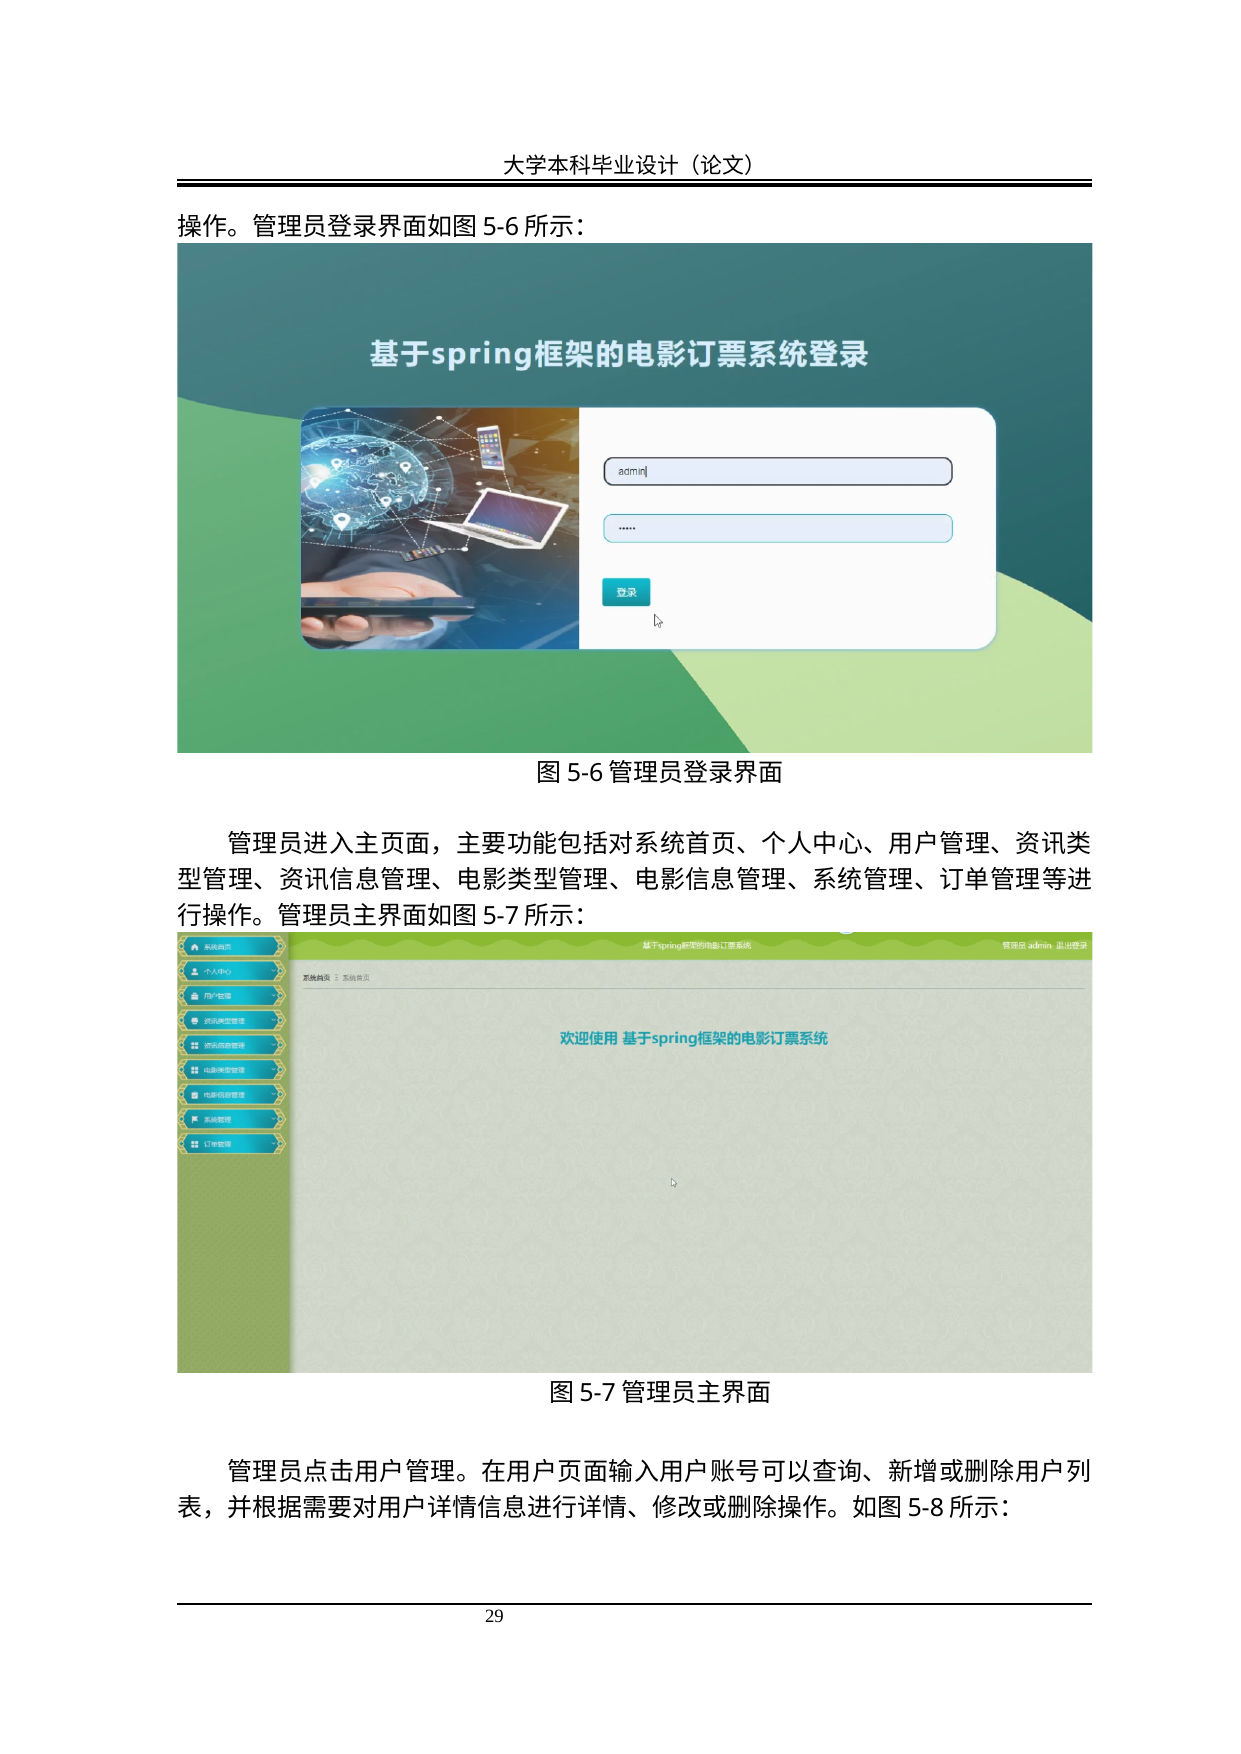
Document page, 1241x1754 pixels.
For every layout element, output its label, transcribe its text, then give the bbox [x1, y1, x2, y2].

text 图5-7管理员主界面 [177, 1373, 1092, 1408]
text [177, 207, 1092, 243]
text 管理员进入主页面，主要功能包括对系统首页、个人中心、用户管理、资讯类型管理、资讯信息管理、电影类型管理、电影信息管理、系统管理、订单管理等进行操作。管理员主界面如图5-7所示： [177, 823, 1092, 932]
text 图5-6管理员登录界面 [177, 753, 1092, 789]
picture [177, 243, 1093, 753]
picture [177, 932, 1093, 1373]
text 管理员点击用户管理。在用户页面输入用户账号可以查询、新增或删除用户列表，并根据需要对用户详情信息进行详情、修改或删除操作。如图5-8所示： [177, 1451, 1092, 1523]
